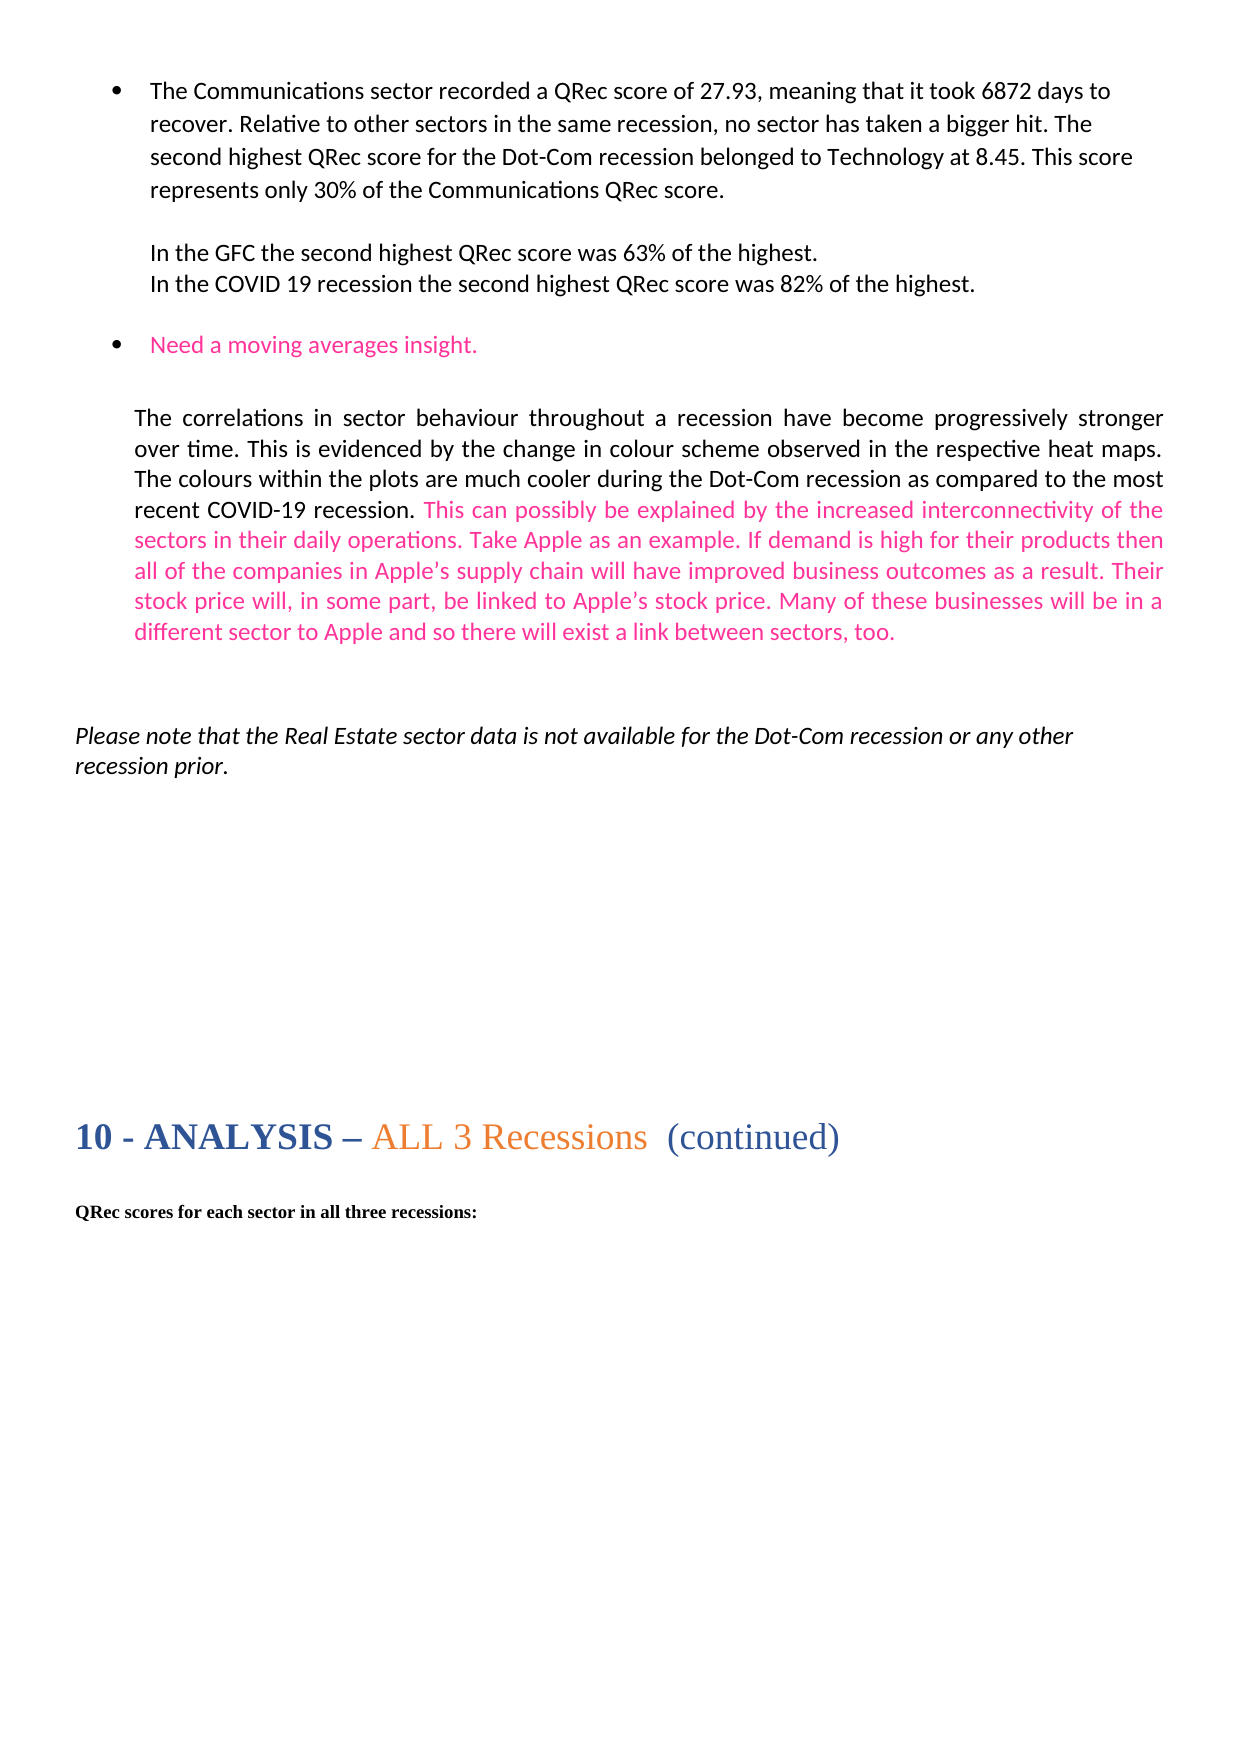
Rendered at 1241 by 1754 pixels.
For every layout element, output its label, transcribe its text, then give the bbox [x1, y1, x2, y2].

list In the GFC the second highest QRec score was 63% of the highest. [150, 237, 1165, 268]
text QRec scores for each sector in all three recessions: [75, 1201, 1165, 1222]
text Please note that the Real Estate sector data is not available for the Dot-Com recession or any other recession prior. [75, 720, 1165, 781]
text The correlations in sector behaviour throughout a recession have become progressively stronger over time. This is evidenced by the change in colour scheme observed in the respective heat maps. The colours within the plots are much cooler during the Dot-Com recession as compared to the most recent COVID-19 recession. This can possibly be explained by the increased interconnectivity of the sectors in their daily operations. Take Apple as an example. If demand is high for their products then all of the companies in Apple’s supply chain will have improved business outcomes as a result. Their stock price will, in some part, be linked to Apple’s stock price. Many of these businesses will be in a different sector to Apple and so there will exist a link between sectors, too. [134, 402, 1165, 646]
list Need a moving averages insight. [112, 329, 1165, 359]
list The Communications sector recorded a QRec score of 27.93, meaning that it took 6872 days to recover. Relative to other sectors in the same recession, no sector has taken a bigger hit. The second highest QRec score for the Dot-Com recession belonged to Technology at 8.45. This score represents only 30% of the Communications QRec score. [112, 75, 1165, 204]
list In the COVID 19 recession the second highest QRec score was 82% of the highest. [150, 268, 1165, 298]
text 10 - ANALYSIS – ALL 3 Recessions (continued) [75, 1114, 1165, 1157]
